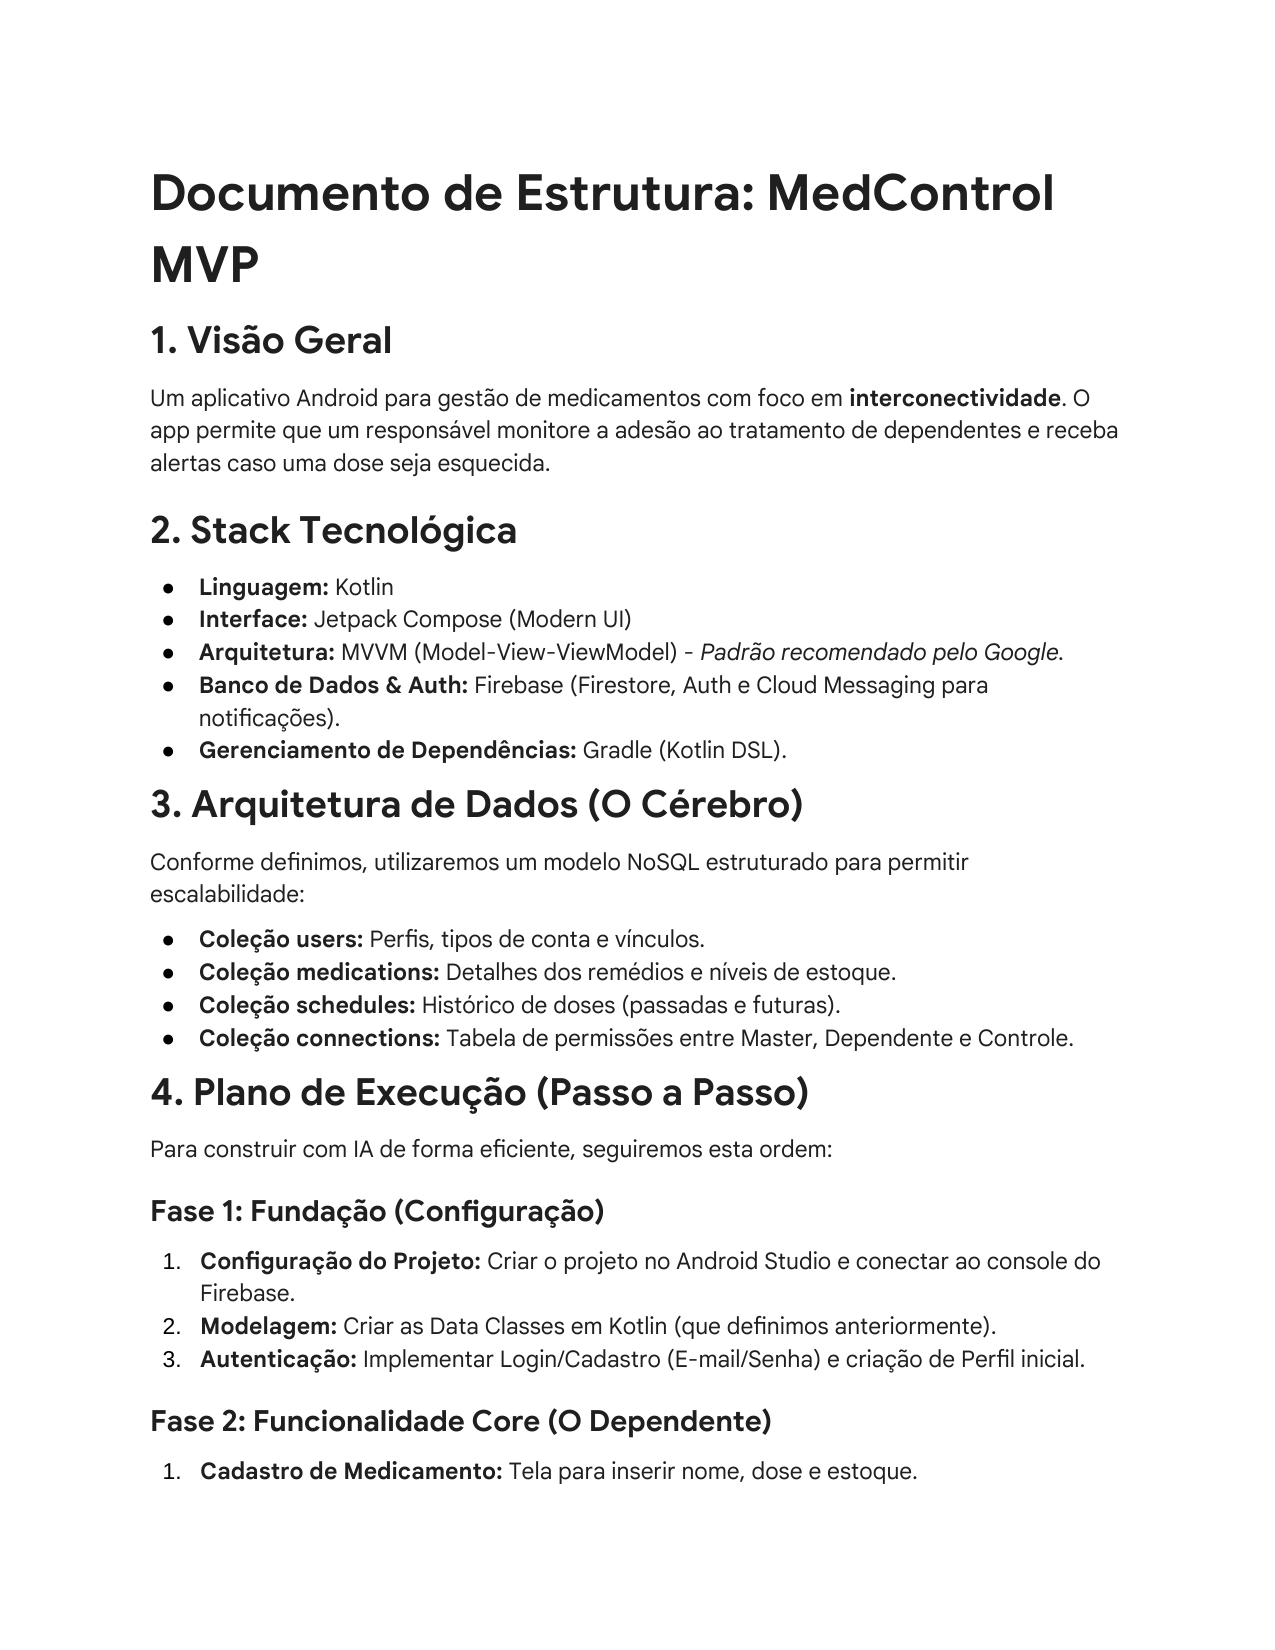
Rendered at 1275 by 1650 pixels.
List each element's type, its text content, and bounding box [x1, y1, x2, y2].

list Configuração do Projeto: Criar o projeto no Android Studio e conectar ao console do Firebase. [162, 1247, 1125, 1308]
list Autenticação: Implementar Login/Cadastro (E-mail/Senha) e criação de Perfil inicial. [162, 1345, 1125, 1374]
list Arquitetura: MVVM (Model-View-ViewModel) - Padrão recomendado pelo Google. [161, 638, 1125, 667]
list Linguagem: Kotlin [161, 573, 1125, 602]
subtitle 3. Arquitetura de Dados (O Cérebro) [150, 782, 1125, 829]
subtitle 2. Stack Tecnológica [150, 507, 1125, 554]
text Um aplicativo Android para gestão de medicamentos com foco em interconectividade. O app permite que um responsável monitore a adesão ao tratamento de dependentes e receba alertas caso uma dose seja esquecida. [150, 384, 1125, 478]
text Conforme definimos, utilizaremos um modelo NoSQL estruturado para permitir escalabilidade: [150, 848, 1125, 909]
list Coleção schedules: Histórico de doses (passadas e futuras). [161, 991, 1125, 1020]
list Gerenciamento de Dependências: Gradle (Kotlin DSL). [161, 736, 1125, 765]
list Modelagem: Criar as Data Classes em Kotlin (que definimos anteriormente). [162, 1312, 1125, 1341]
list Coleção medications: Detalhes dos remédios e níveis de estoque. [161, 958, 1125, 987]
text Para construir com IA de forma eficiente, seguiremos esta ordem: [150, 1135, 1125, 1164]
list Coleção users: Perfis, tipos de conta e vínculos. [161, 926, 1125, 954]
subtitle 1. Visão Geral [150, 318, 1125, 365]
list Interface: Jetpack Compose (Modern UI) [161, 606, 1125, 634]
list Coleção connections: Tabela de permissões entre Master, Dependente e Controle. [161, 1024, 1125, 1052]
subtitle Fase 2: Funcionalidade Core (O Dependente) [150, 1403, 1125, 1439]
subtitle Fase 1: Fundação (Configuração) [150, 1193, 1125, 1229]
subtitle Documento de Estrutura: MedControl MVP [150, 162, 1125, 296]
subtitle 4. Plano de Execução (Passo a Passo) [150, 1069, 1125, 1116]
list Cadastro de Medicamento: Tela para inserir nome, dose e estoque. [162, 1457, 1125, 1486]
list Banco de Dados & Auth: Firebase (Firestore, Auth e Cloud Messaging para notificações). [161, 671, 1125, 732]
